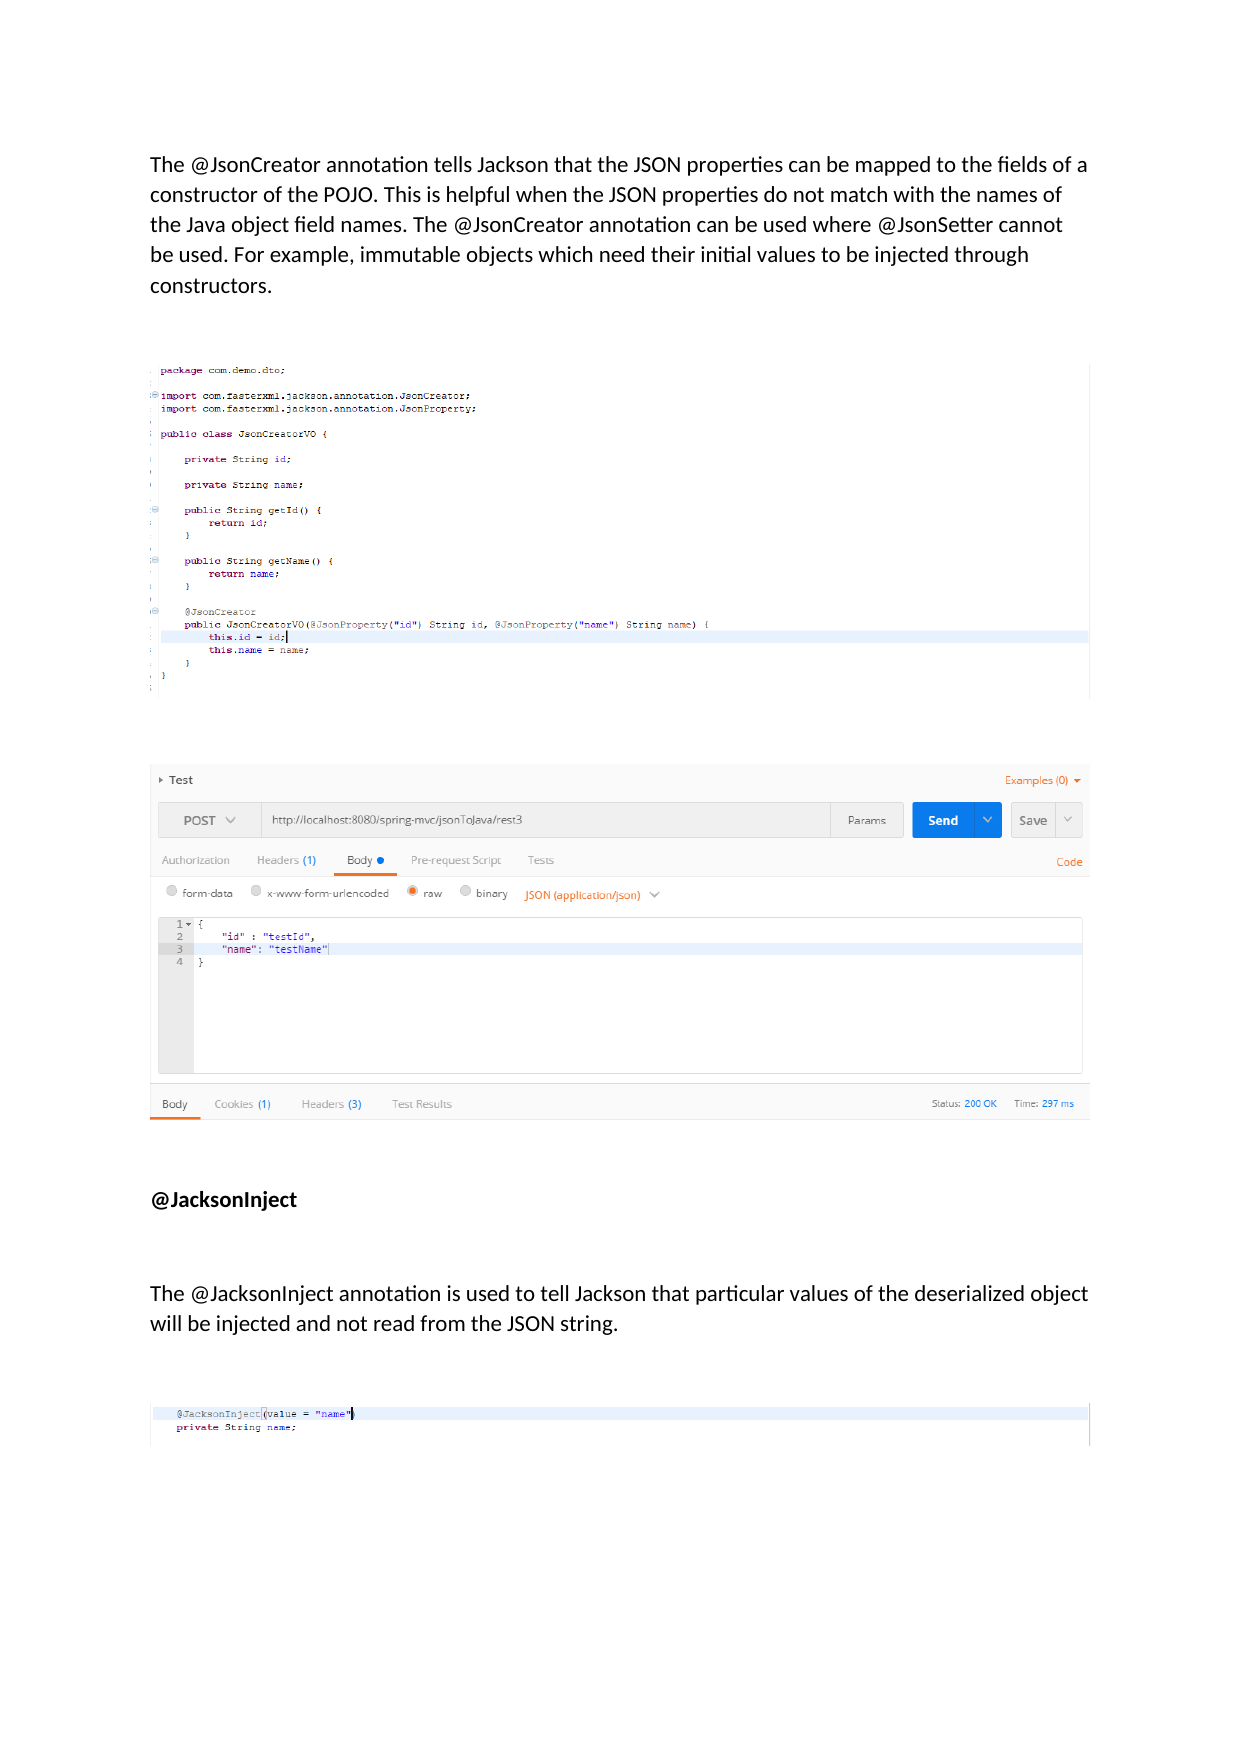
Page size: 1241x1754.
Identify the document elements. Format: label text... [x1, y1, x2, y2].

picture [150, 1403, 1091, 1446]
text @JacksonInject [150, 1186, 1090, 1213]
picture [150, 364, 1091, 699]
text The @JacksonInject annotation is used to tell Jackson that particular values of the deserialized object will be injected and not read from the JSON string. [150, 1279, 1090, 1337]
text The @JsonCreator annotation tells Jackson that the JSON properties can be mapped to the fields of a constructor of the POJO. This is helpful when the JSON properties do not match with the names of the Java object field names. The @JsonCreator annotation can be used where @JsonSetter cannot be used. For example, immutable objects which need their initial values to be injected through constructors. [150, 150, 1090, 299]
picture [150, 764, 1091, 1120]
